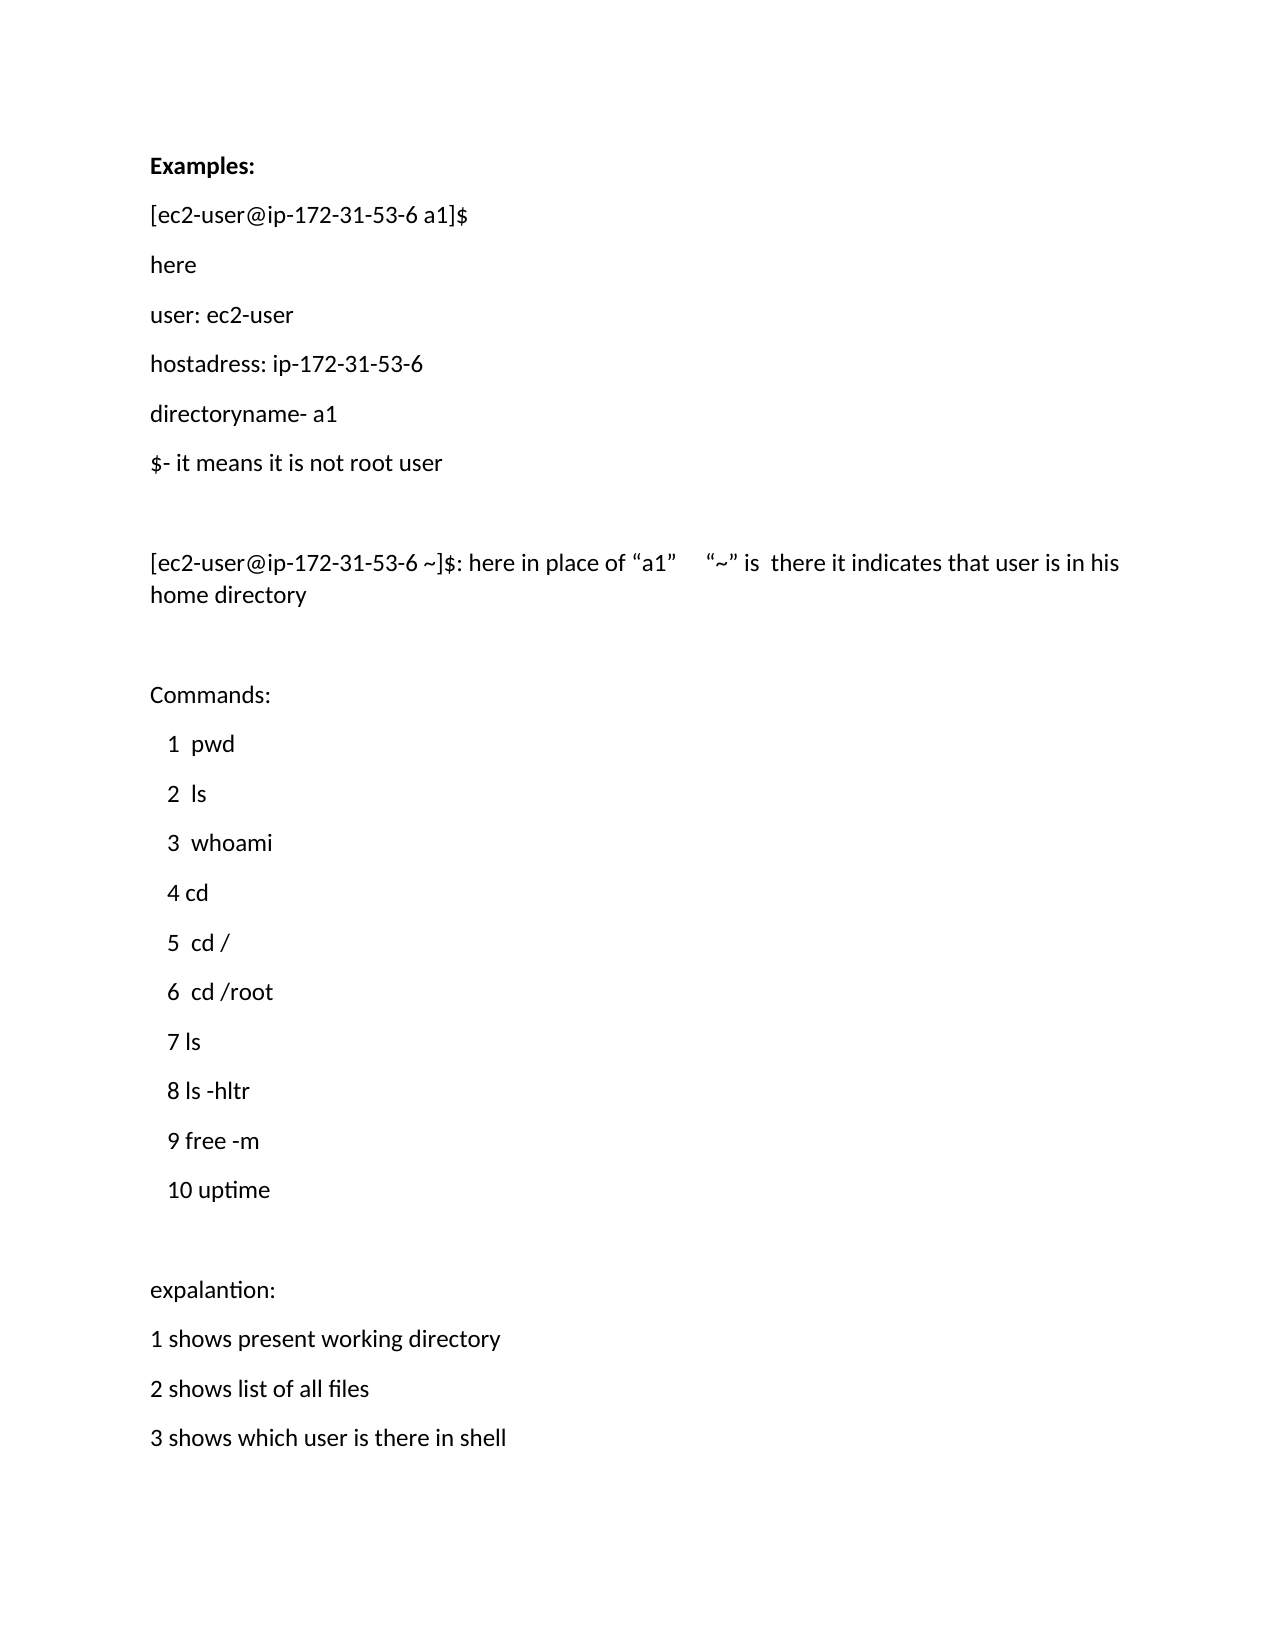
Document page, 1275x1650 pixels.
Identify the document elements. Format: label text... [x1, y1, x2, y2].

text 4 cd [150, 877, 1125, 908]
text 5 cd / [150, 927, 1125, 957]
text Examples: [150, 150, 1125, 181]
text 3 shows which user is there in shell [150, 1422, 1125, 1453]
text 3 whoami [150, 827, 1125, 858]
text user: ec2-user [150, 299, 1125, 329]
text here [150, 249, 1125, 280]
text Commands: [150, 679, 1125, 709]
text hostadress: ip-172-31-53-6 [150, 348, 1125, 379]
text [ec2-user@ip-172-31-53-6 a1]$ [150, 199, 1125, 230]
text 7 ls [150, 1026, 1125, 1056]
text [ec2-user@ip-172-31-53-6 ~]$: here in place of “a1” “~” is there it indicates that user is in his home directory [150, 547, 1125, 610]
text 1 shows present working directory [150, 1323, 1125, 1354]
text 9 free -m [150, 1125, 1125, 1156]
text 10 uptime [150, 1174, 1125, 1205]
text 2 ls [150, 778, 1125, 808]
text 8 ls -hltr [150, 1075, 1125, 1106]
text expalantion: [150, 1274, 1125, 1304]
text $- it means it is not root user [150, 447, 1125, 478]
text 2 shows list of all files [150, 1373, 1125, 1403]
text 6 cd /root [150, 976, 1125, 1007]
text 1 pwd [150, 728, 1125, 759]
text directoryname- a1 [150, 398, 1125, 428]
